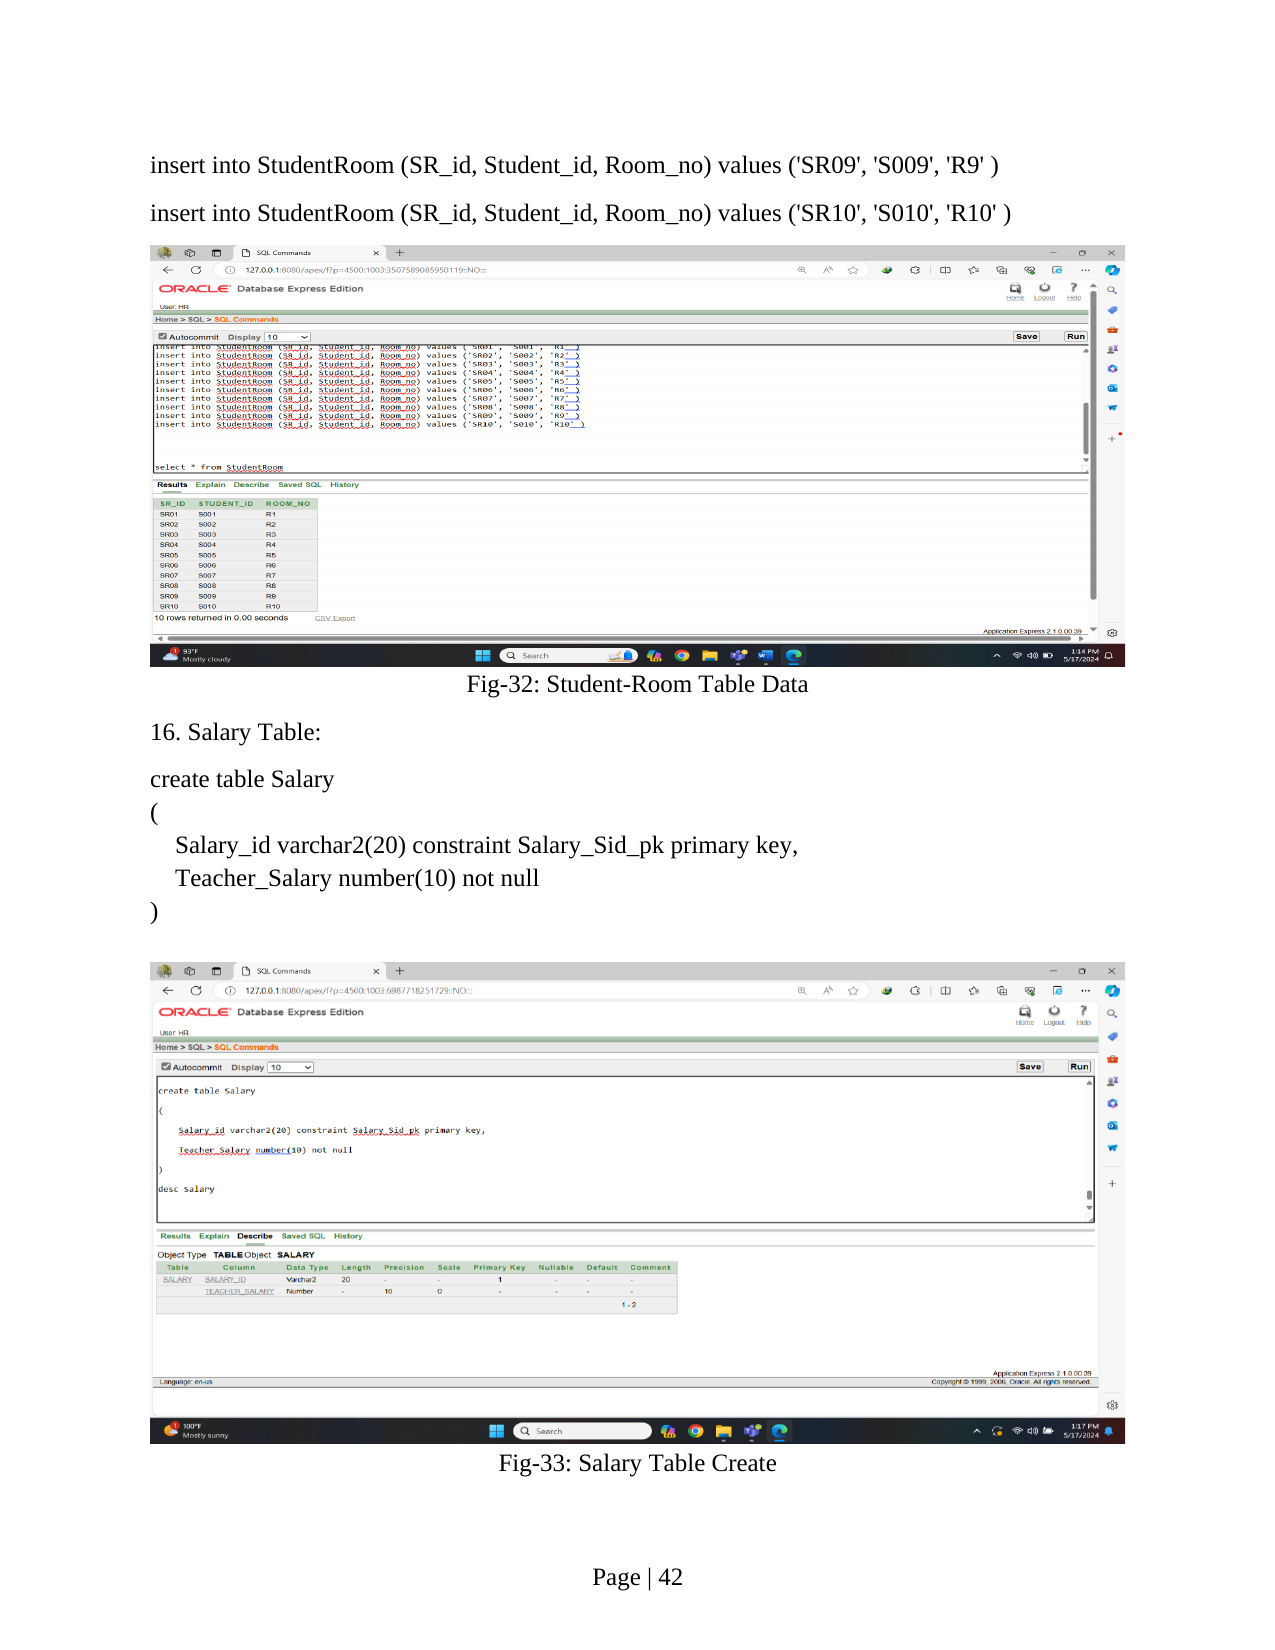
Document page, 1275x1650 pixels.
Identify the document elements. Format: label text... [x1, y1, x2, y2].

text create table Salary [150, 764, 1125, 793]
picture [150, 962, 1125, 1444]
text 16. Salary Table: [150, 717, 1125, 745]
text insert into StudentRoom (SR_id, Student_id, Room_no) values ('SR09', 'S009', 'R9' ) [150, 150, 1125, 179]
text Fig-33: Salary Table Create [150, 1444, 1125, 1477]
text ( [150, 797, 1125, 826]
text insert into StudentRoom (SR_id, Student_id, Room_no) values ('SR10', 'S010', 'R10' ) [150, 198, 1125, 226]
text Fig-32: Student-Room Table Data [150, 667, 1125, 698]
text ) [150, 896, 1125, 925]
text Teacher_Salary number(10) not null [150, 863, 1125, 892]
picture [150, 245, 1125, 667]
text Salary_id varchar2(20) constraint Salary_Sid_pk primary key, [150, 830, 1125, 859]
